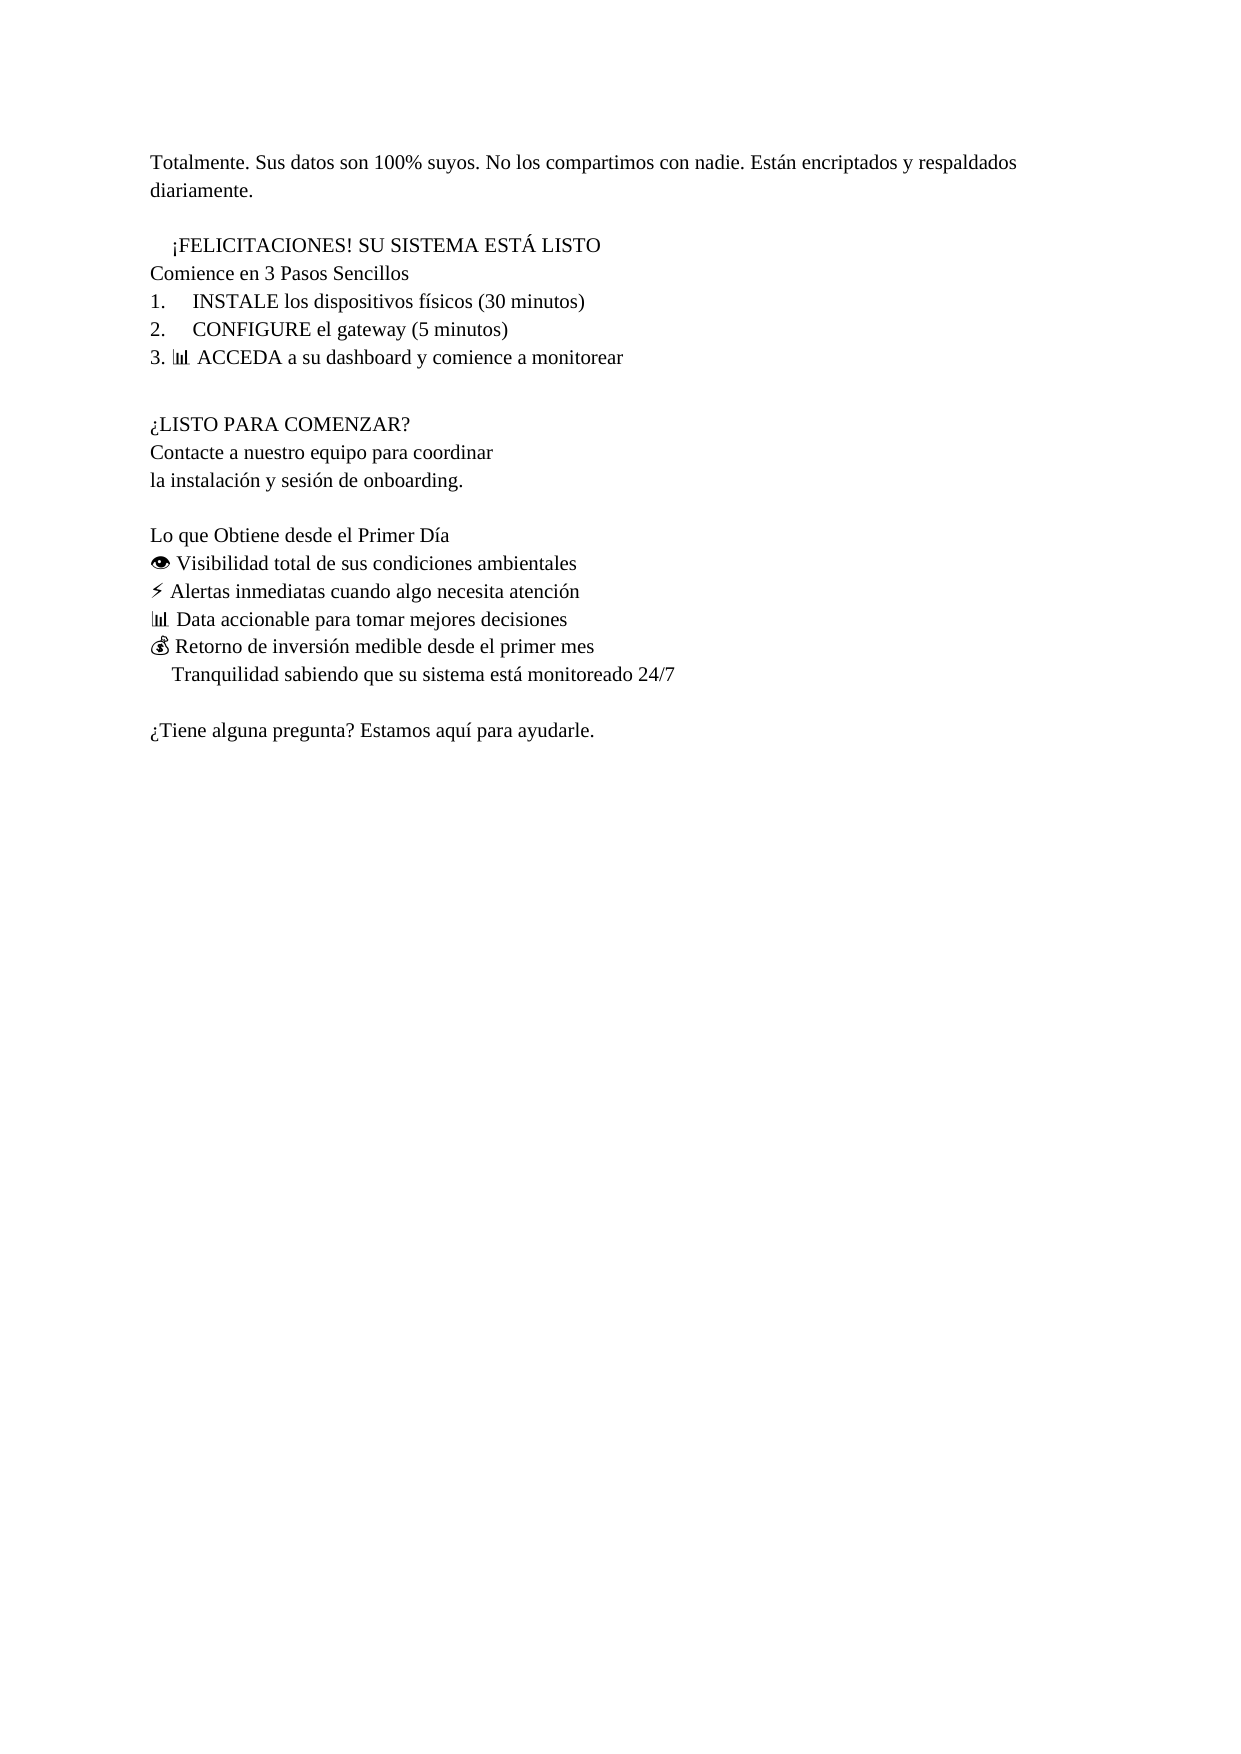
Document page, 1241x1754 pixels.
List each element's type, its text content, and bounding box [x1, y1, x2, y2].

text 🛌 Tranquilidad sabiendo que su sistema está monitoreado 24/7 [150, 662, 1090, 686]
text 👁️ Visibilidad total de sus condiciones ambientales [150, 551, 1090, 575]
text 1. 🔌 INSTALE los dispositivos físicos (30 minutos) 2. 🌐 CONFIGURE el gateway (5 minutos) 3. 📊 ACCEDA a su dashboard y comience a monitorear ¿LISTO PARA COMENZAR? Contacte a nuestro equipo para coordinar la instalación y sesión de onboarding. [150, 289, 1090, 492]
text ⚡ Alertas inmediatas cuando algo necesita atención [150, 579, 1090, 603]
text Lo que Obtiene desde el Primer Día [150, 523, 1090, 547]
text Totalmente. Sus datos son 100% suyos. No los compartimos con nadie. Están encriptados y respaldados diariamente. [150, 150, 1090, 202]
text Comience en 3 Pasos Sencillos [150, 261, 1090, 285]
text 🎉 ¡FELICITACIONES! SU SISTEMA ESTÁ LISTO [150, 233, 1090, 257]
text 💰 Retorno de inversión medible desde el primer mes [150, 634, 1090, 658]
text ¿Tiene alguna pregunta? Estamos aquí para ayudarle. [150, 718, 1090, 742]
text 📊 Data accionable para tomar mejores decisiones [150, 607, 1090, 631]
